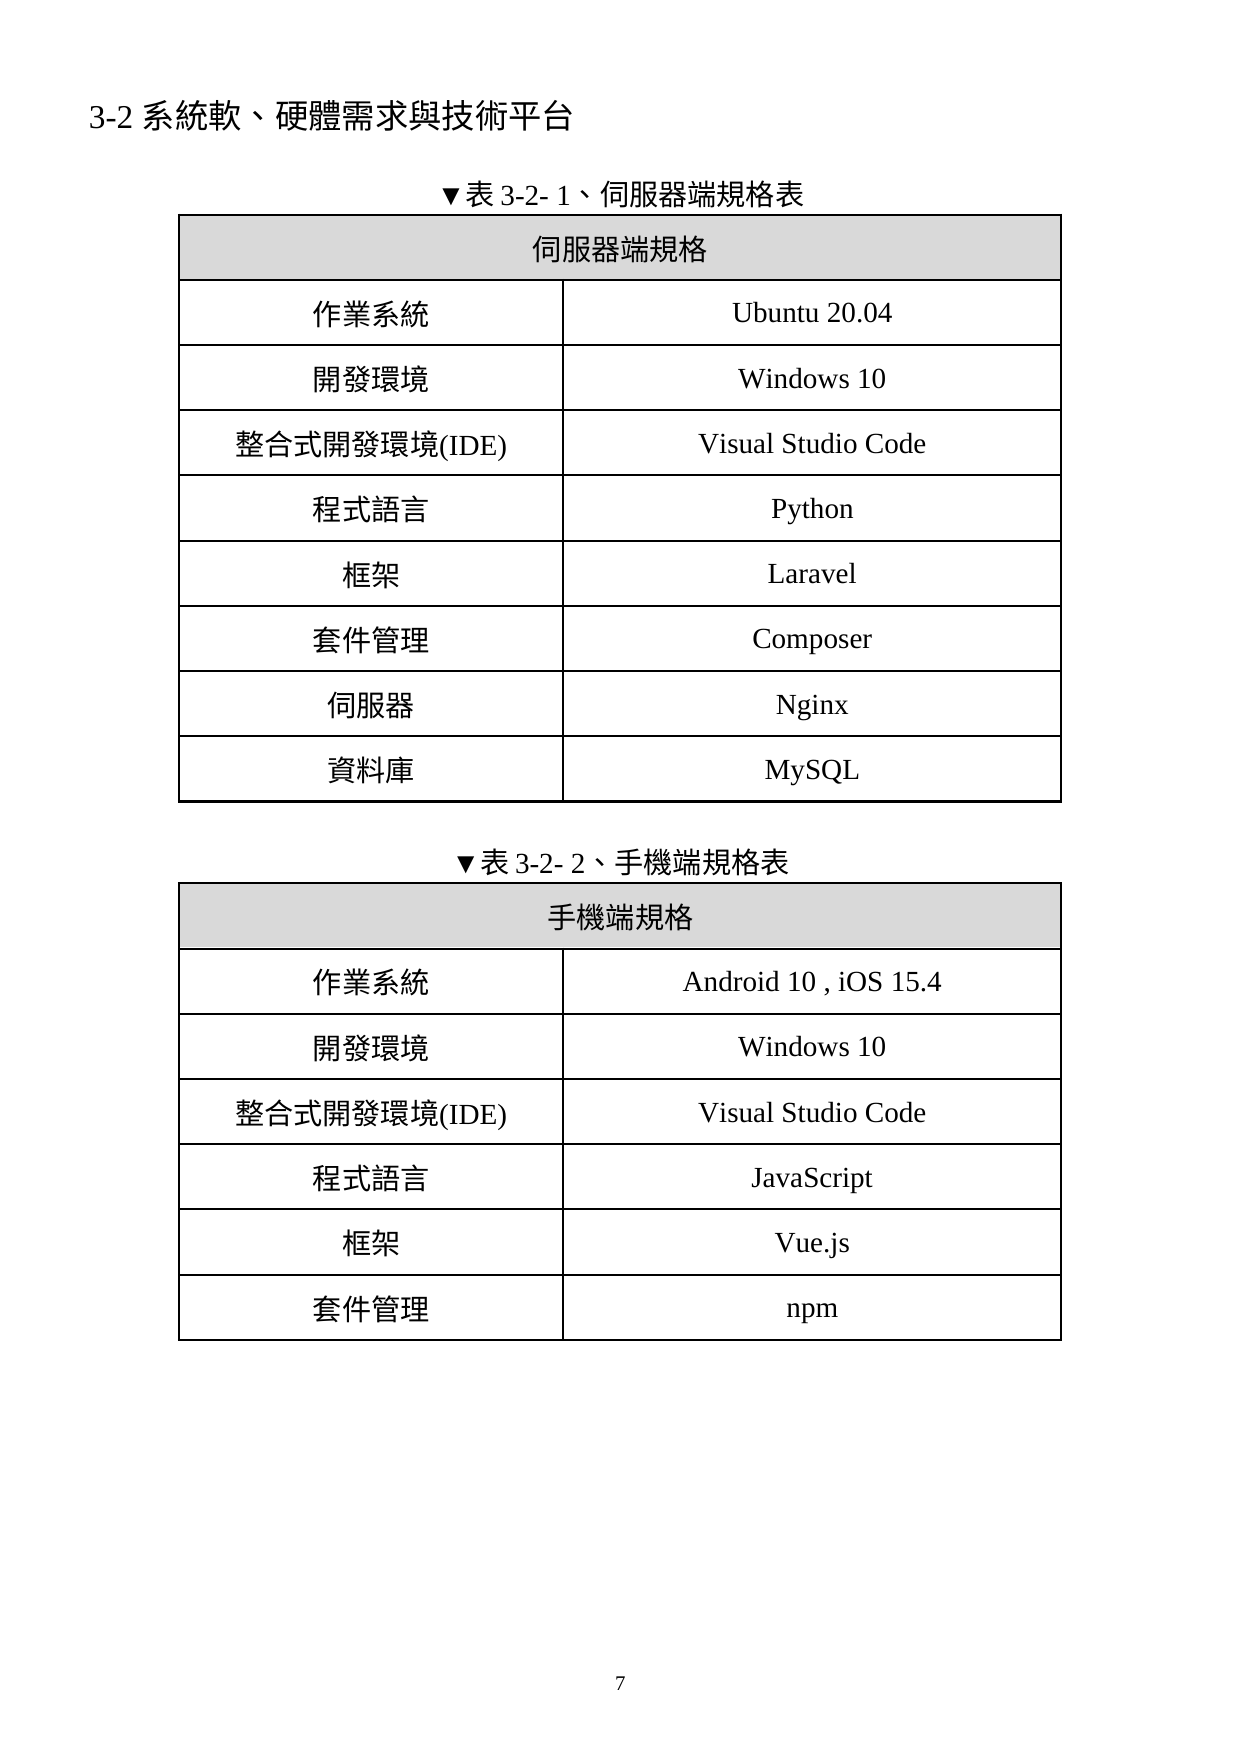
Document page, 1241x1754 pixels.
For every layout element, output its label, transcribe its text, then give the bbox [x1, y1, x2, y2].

table_cell Vue.js [564, 1210, 1060, 1273]
table_cell 程式語言 [180, 476, 562, 539]
table_cell 伺服器 [180, 672, 562, 735]
table_cell 開發環境 [180, 1015, 562, 1078]
table_cell Python [564, 476, 1060, 539]
table_cell Ubuntu 20.04 [564, 281, 1060, 344]
table_cell 開發環境 [180, 346, 562, 409]
table_cell 作業系統 [180, 950, 562, 1013]
table_cell 框架 [180, 542, 562, 605]
table_cell 整合式開發環境(IDE) [180, 1080, 562, 1143]
text ▼表3-2- 1、伺服器端規格表 [89, 171, 1152, 213]
table_cell 套件管理 [180, 607, 562, 670]
table_cell 程式語言 [180, 1145, 562, 1208]
table_header 伺服器端規格 [180, 216, 1060, 279]
table_cell MySQL [564, 737, 1060, 800]
table_cell Laravel [564, 542, 1060, 605]
table_header 手機端規格 [180, 884, 1060, 947]
table_cell 框架 [180, 1210, 562, 1273]
table_cell Composer [564, 607, 1060, 670]
table_cell Visual Studio Code [564, 411, 1060, 474]
table_cell Nginx [564, 672, 1060, 735]
table_cell Visual Studio Code [564, 1080, 1060, 1143]
table_cell 作業系統 [180, 281, 562, 344]
table_cell Android 10 , iOS 15.4 [564, 950, 1060, 1013]
table_cell 資料庫 [180, 737, 562, 800]
table_cell npm [564, 1276, 1060, 1339]
table_cell JavaScript [564, 1145, 1060, 1208]
table_cell Windows 10 [564, 346, 1060, 409]
table_cell Windows 10 [564, 1015, 1060, 1078]
text ▼表3-2- 2、手機端規格表 [89, 840, 1152, 882]
subtitle 3-2 系統軟、硬體需求與技術平台 [89, 89, 1152, 138]
table_cell 整合式開發環境(IDE) [180, 411, 562, 474]
table_cell 套件管理 [180, 1276, 562, 1339]
